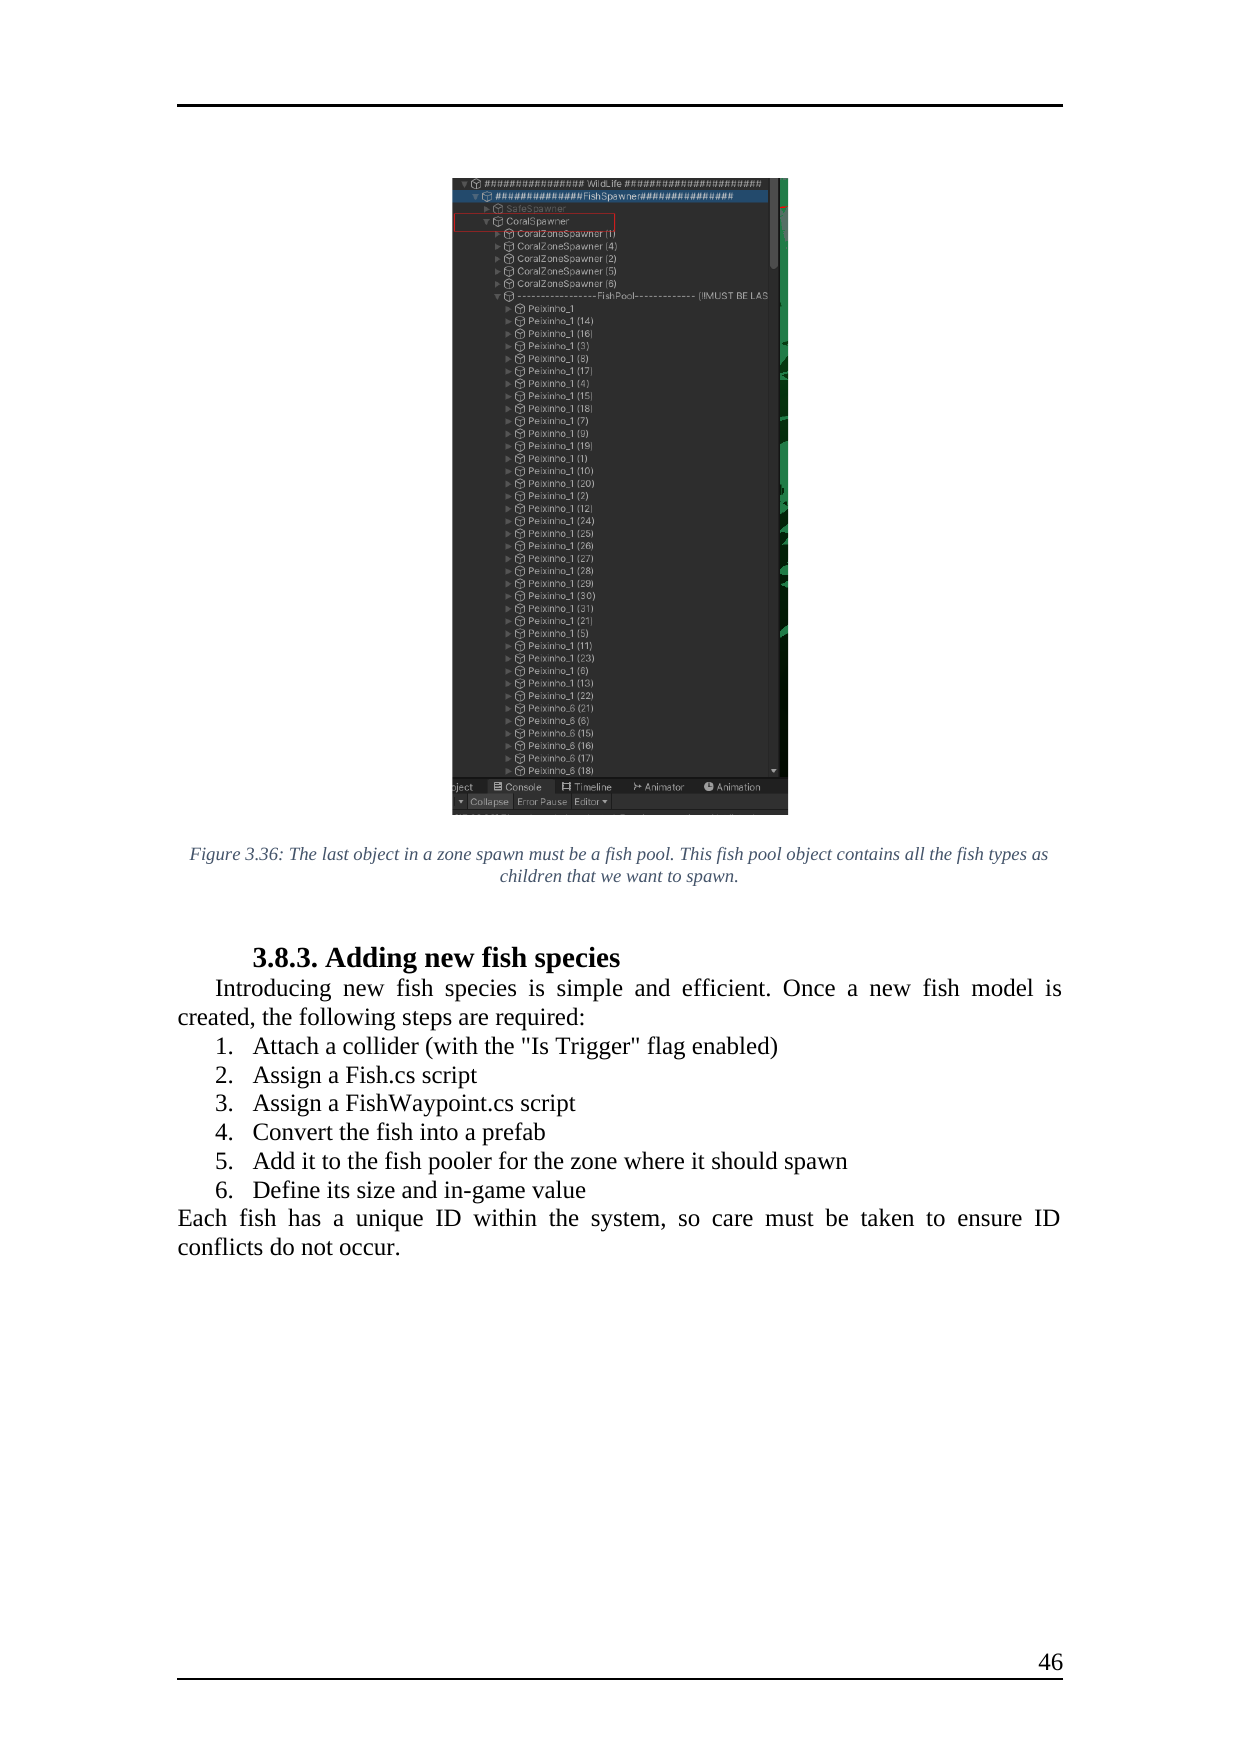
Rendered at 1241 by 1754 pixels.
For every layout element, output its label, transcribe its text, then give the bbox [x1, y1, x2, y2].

list Define its size and in-game value [215, 1175, 1063, 1203]
list Attach a collider (with the "Is Trigger" flag enabled) [215, 1031, 1063, 1060]
list Assign a FishWaypoint.cs script [215, 1088, 1063, 1117]
list Add it to the fish pooler for the zone where it should spawn [215, 1146, 1063, 1175]
picture [452, 178, 789, 815]
subtitle Adding new fish species [252, 940, 1063, 973]
text Each fish has a unique ID within the system, so care must be taken to ensure ID conflicts do not occur. [177, 1203, 1063, 1261]
list Convert the fish into a prefab [215, 1117, 1063, 1146]
text Introducing new fish species is simple and efficient. Once a new fish model is created, the following steps are required: [177, 973, 1063, 1031]
list Assign a Fish.cs script [215, 1060, 1063, 1088]
